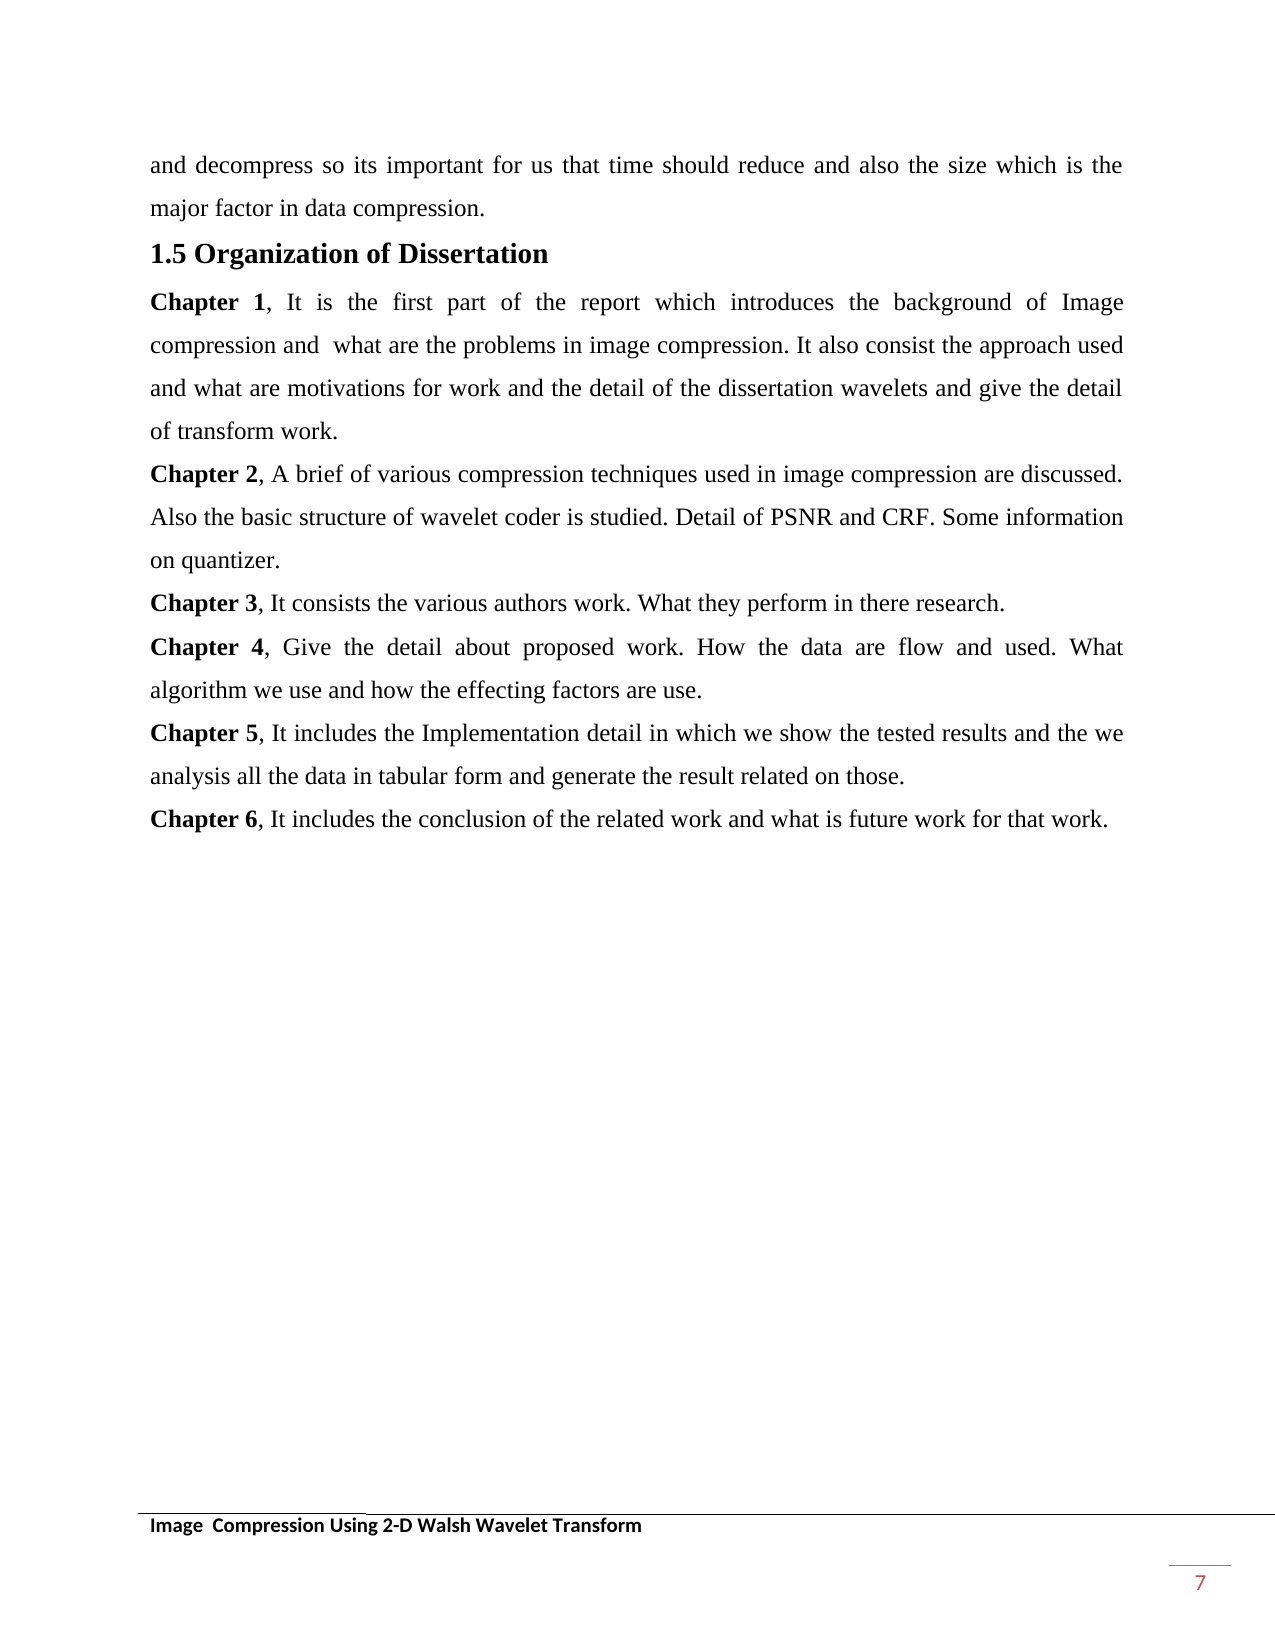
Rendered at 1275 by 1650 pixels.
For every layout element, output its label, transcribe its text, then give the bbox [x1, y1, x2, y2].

text Chapter 2, A brief of various compression techniques used in image compression are discussed. Also the basic structure of wavelet coder is studied. Detail of PSNR and CRF. Some information on quantizer. [150, 459, 1125, 574]
text Chapter 5, It includes the Implementation detail in which we show the tested results and the we analysis all the data in tabular form and generate the result related on those. [150, 718, 1125, 790]
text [150, 150, 1125, 222]
text Chapter 3, It consists the various authors work. What they perform in there research. [150, 588, 1125, 617]
text Chapter 4, Give the detail about proposed work. How the data are flow and used. What algorithm we use and how the effecting factors are use. [150, 632, 1125, 703]
text Chapter 1, It is the first part of the report which introduces the background of Image compression and what are the problems in image compression. It also consist the approach used and what are motivations for work and the detail of the dissertation wavelets and give the detail of transform work. [150, 287, 1125, 445]
text Chapter 6, It includes the conclusion of the related work and what is future work for that work. [150, 804, 1125, 833]
text 1.5 Organization of Dissertation [150, 236, 1125, 270]
